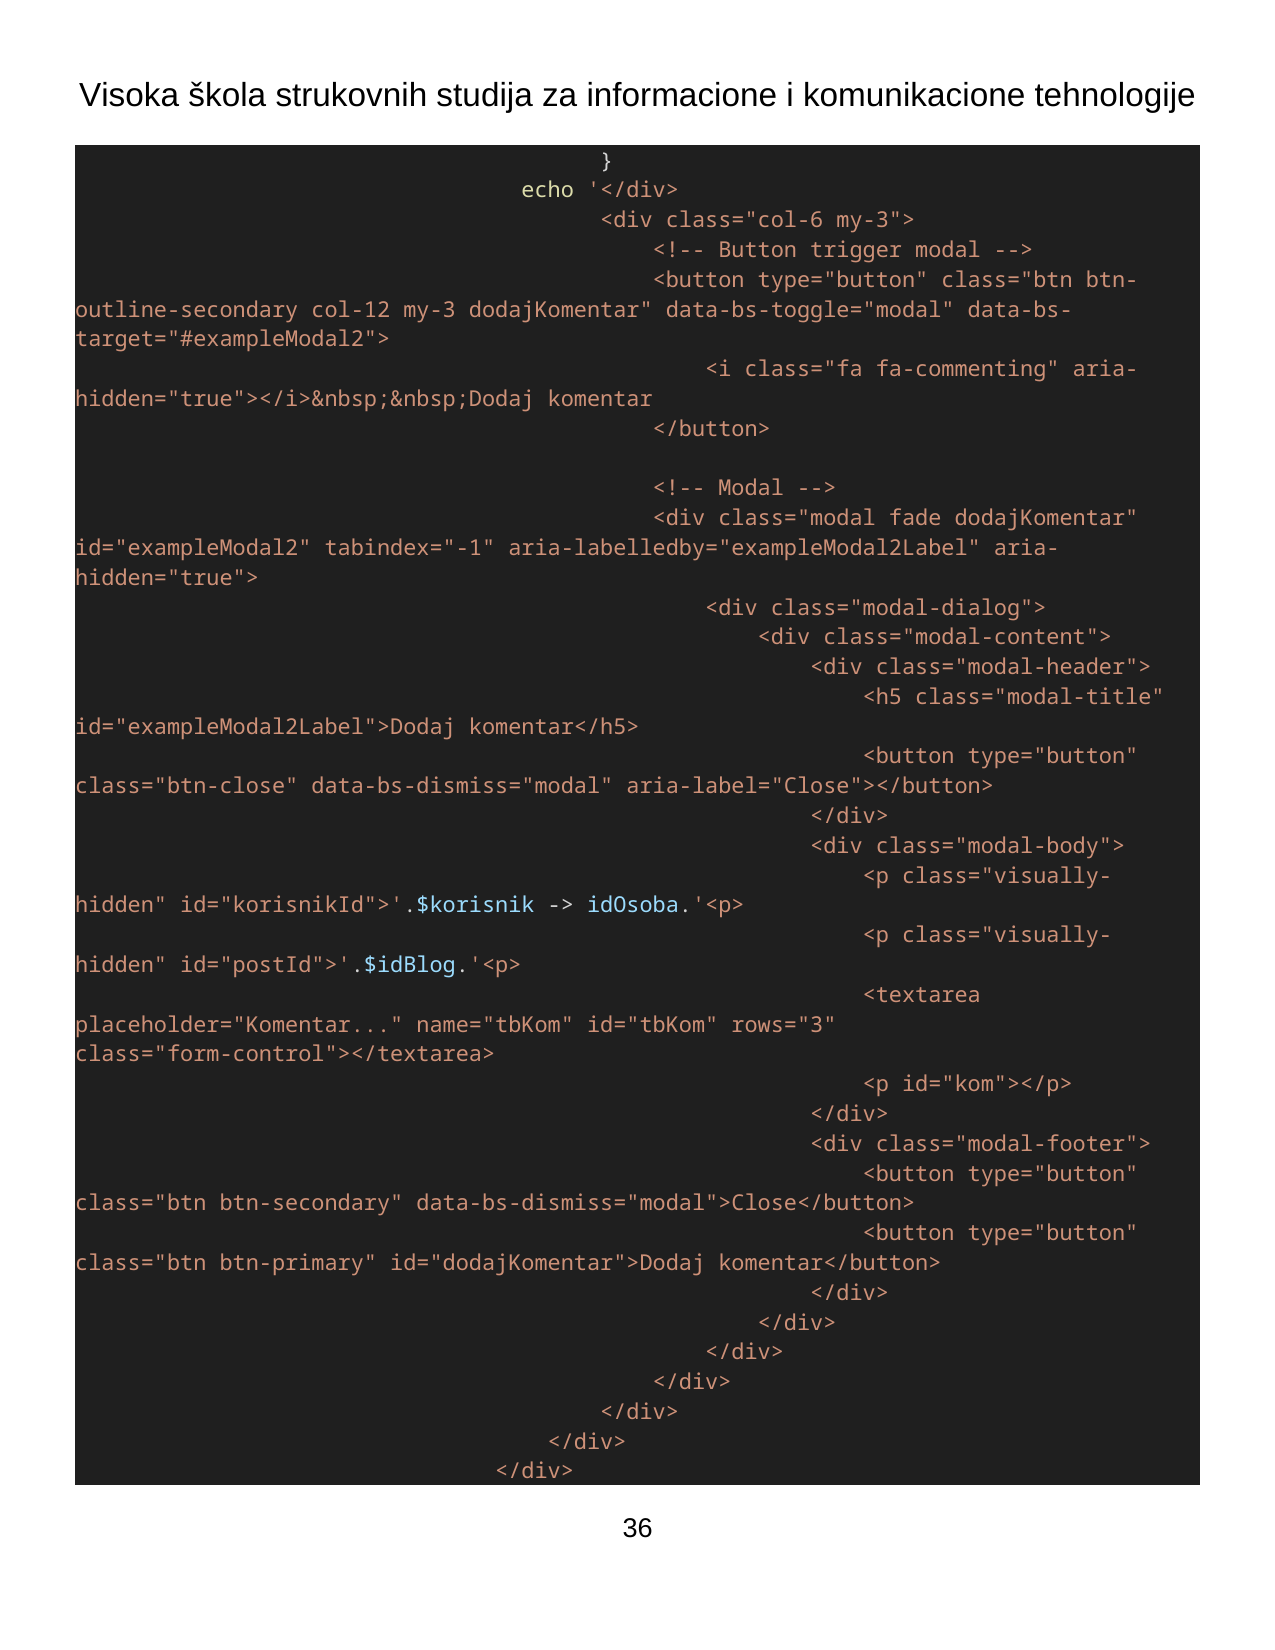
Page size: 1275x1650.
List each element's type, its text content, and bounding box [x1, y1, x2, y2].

text <!-- Button trigger modal --> [75, 234, 1200, 264]
text <div class="modal fade dodajKomentar" id="exampleModal2" tabindex="-1" aria-labelledby="exampleModal2Label" aria-hidden="true"> [75, 502, 1200, 592]
text <h5 class="modal-title" id="exampleModal2Label">Dodaj komentar</h5> [75, 681, 1200, 741]
text </div> [75, 1336, 1200, 1366]
text </div> [75, 1098, 1200, 1128]
text </div> [75, 1396, 1200, 1426]
text </button> [75, 413, 1200, 443]
text </div> [75, 1366, 1200, 1396]
text <div class="modal-content"> [75, 621, 1200, 651]
text <i class="fa fa-commenting" aria-hidden="true"></i>&nbsp;&nbsp;Dodaj komentar [75, 353, 1200, 413]
text echo '</div> [75, 174, 1200, 204]
text <button type="button" class="btn btn-outline-secondary col-12 my-3 dodajKomentar" data-bs-toggle="modal" data-bs-target="#exampleModal2"> [75, 264, 1200, 353]
text <!-- Modal --> [75, 472, 1200, 502]
text </div> [75, 1277, 1200, 1307]
text <div class="col-6 my-3"> [75, 204, 1200, 234]
text </div> [75, 800, 1200, 830]
text <textarea placeholder="Komentar..." name="tbKom" id="tbKom" rows="3" class="form-control"></textarea> [75, 979, 1200, 1068]
text <div class="modal-header"> [75, 651, 1200, 681]
text <div class="modal-footer"> [75, 1128, 1200, 1158]
text <button type="button" class="btn btn-secondary" data-bs-dismiss="modal">Close</button> [75, 1158, 1200, 1217]
text <p id="kom"></p> [75, 1068, 1200, 1098]
text </div> [75, 1307, 1200, 1336]
text <p class="visually-hidden" id="postId">'.$idBlog.'<p> [75, 919, 1200, 979]
text <button type="button" class="btn-close" data-bs-dismiss="modal" aria-label="Close"></button> [75, 741, 1200, 800]
text </div> [75, 1456, 1200, 1485]
text <div class="modal-body"> [75, 830, 1200, 860]
text } [75, 145, 1200, 174]
text <div class="modal-dialog"> [75, 592, 1200, 621]
text <p class="visually-hidden" id="korisnikId">'.$korisnik -> idOsoba.'<p> [75, 860, 1200, 919]
text </div> [75, 1426, 1200, 1456]
text <button type="button" class="btn btn-primary" id="dodajKomentar">Dodaj komentar</button> [75, 1217, 1200, 1277]
